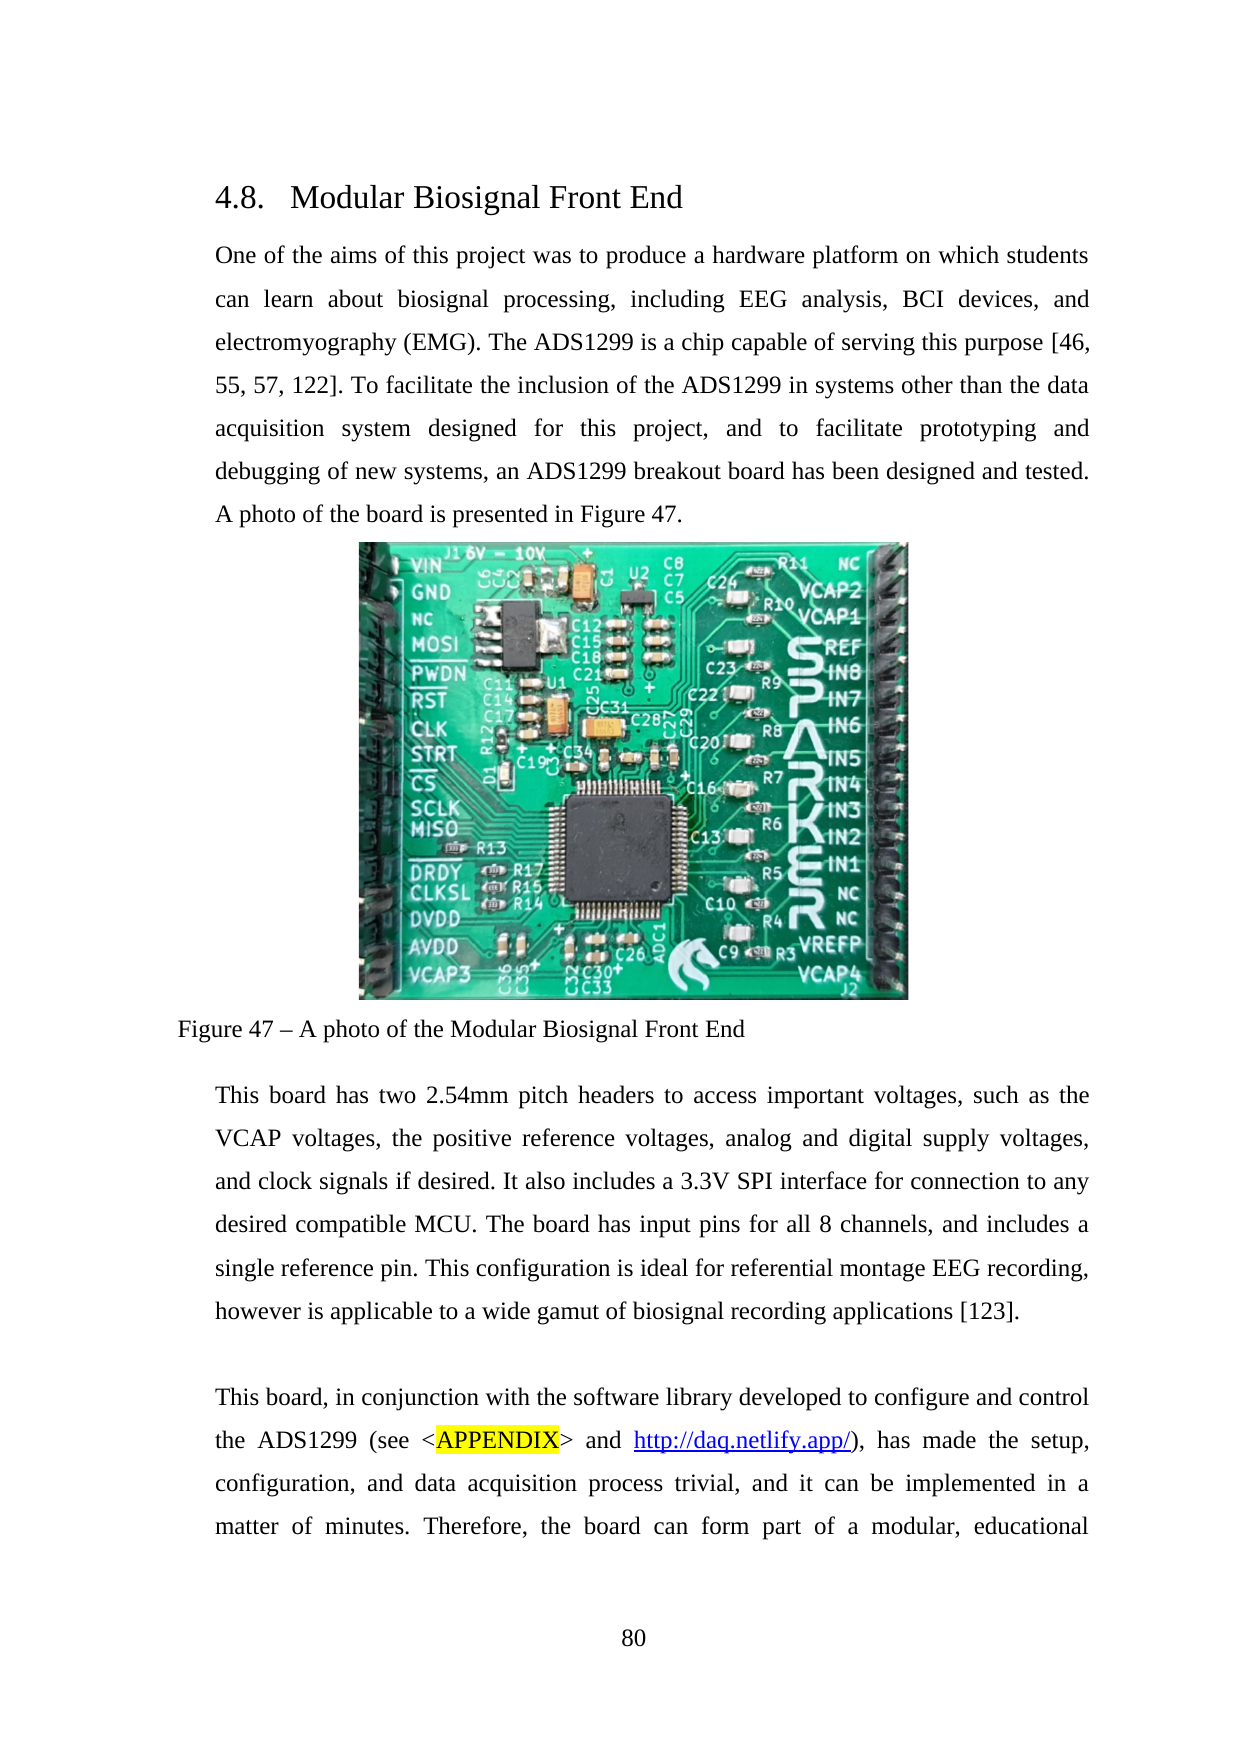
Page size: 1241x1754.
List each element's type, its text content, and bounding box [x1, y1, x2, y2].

subtitle Modular Biosignal Front End [215, 177, 1090, 216]
text One of the aims of this project was to produce a hardware platform on which students can learn about biosignal processing, including EEG analysis, BCI devices, and electromyography (EMG). The ADS1299 is a chip capable of serving this purpose [46, 55, 57, 122]. To facilitate the inclusion of the ADS1299 in systems other than the data acquisition system designed for this project, and to facilitate prototyping and debugging of new systems, an ADS1299 breakout board has been designed and tested. A photo of the board is presented in Figure 47. [215, 241, 1090, 528]
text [215, 1382, 1090, 1540]
text This board has two 2.54mm pitch headers to access important voltages, such as the VCAP voltages, the positive reference voltages, analog and digital supply voltages, and clock signals if desired. It also includes a 3.3V SPI interface for connection to any desired compatible MCU. The board has input pins for all 8 channels, and includes a single reference pin. This configuration is ideal for referential montage EEG recording, however is applicable to a wide gamut of biosignal recording applications [123]. [215, 1080, 1090, 1324]
picture [358, 542, 909, 1000]
